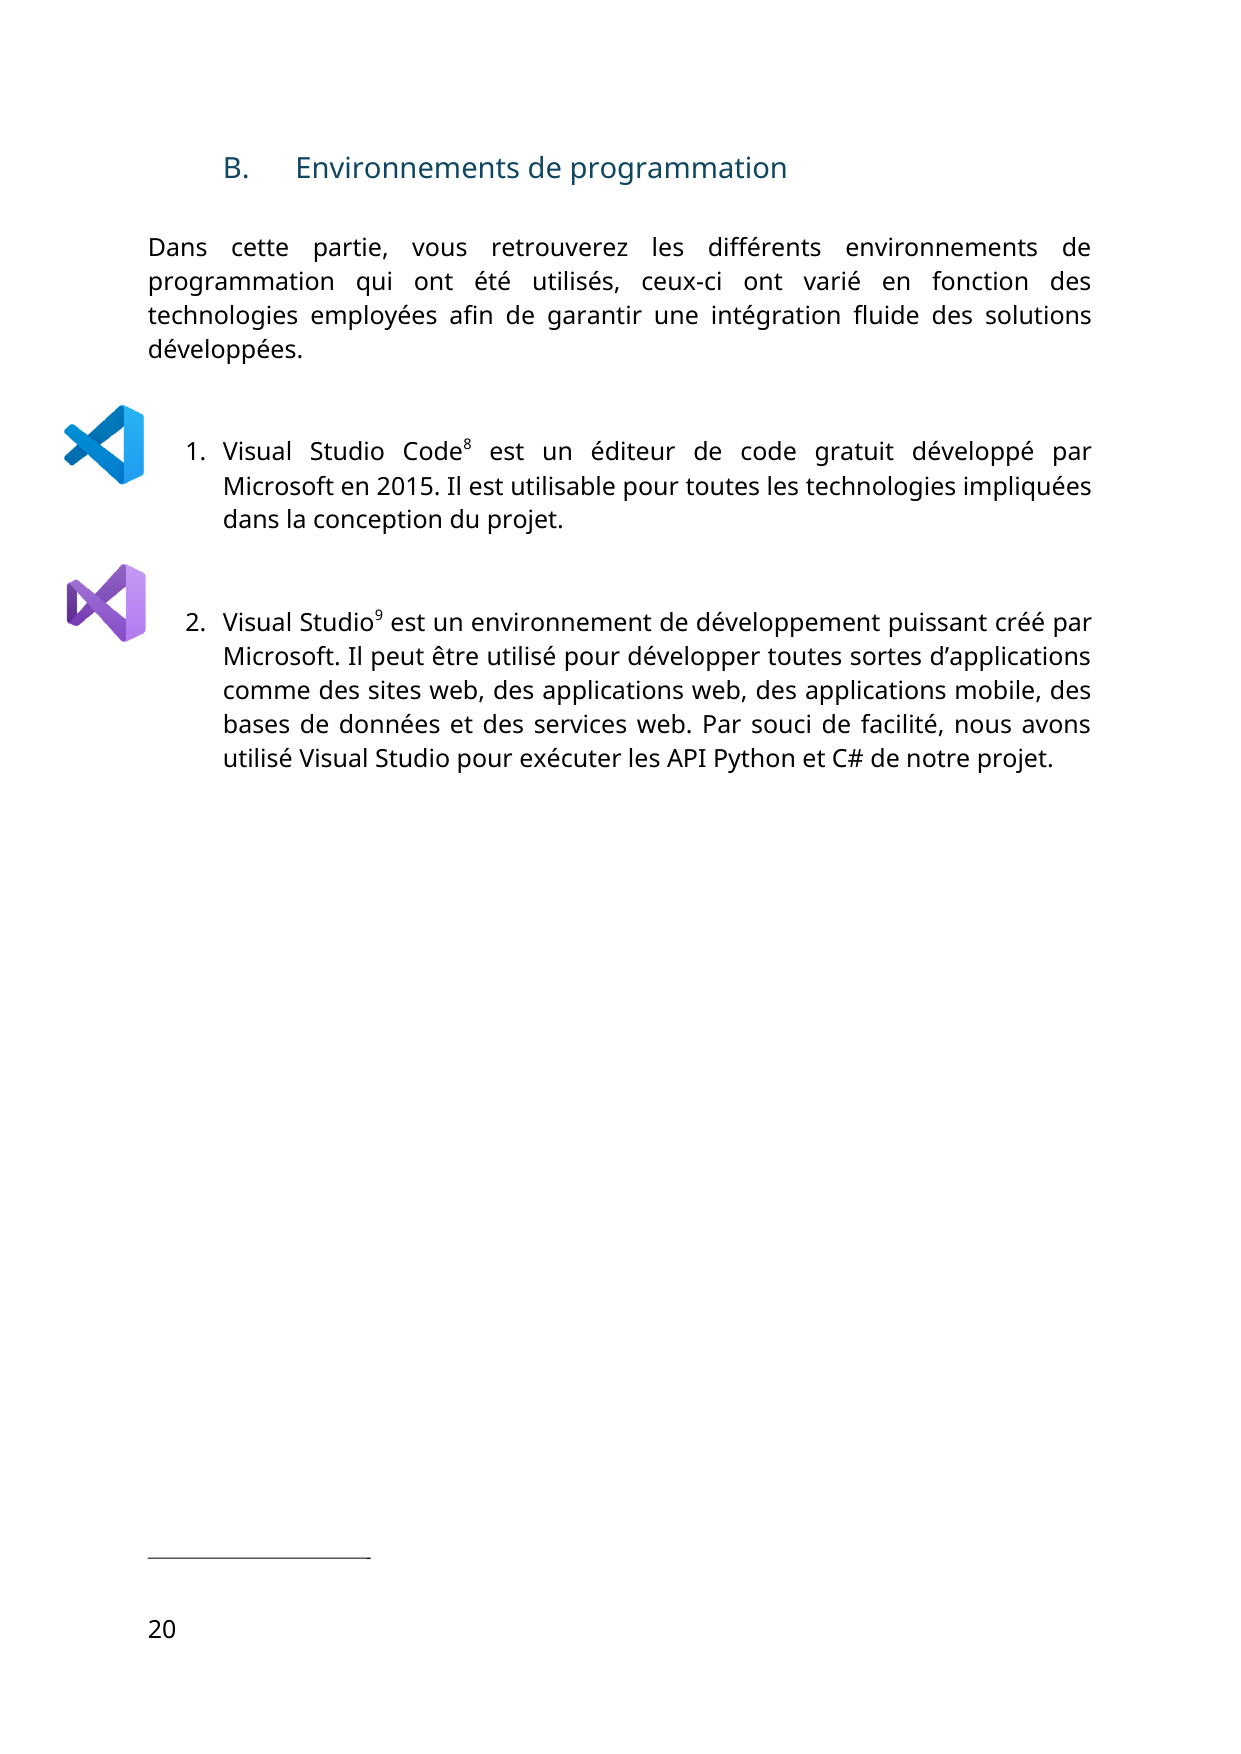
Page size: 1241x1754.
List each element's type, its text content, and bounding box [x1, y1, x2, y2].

picture [60, 556, 152, 645]
list Visual Studio Code8 est un éditeur de code gratuit développé par Microsoft en 2015. Il est utilisable pour toutes les technologies impliquées dans la conception du projet. [185, 434, 1093, 536]
list Visual Studio9 est un environnement de développement puissant créé par Microsoft. Il peut être utilisé pour développer toutes sortes d’applications comme des sites web, des applications web, des applications mobile, des bases de données et des services web. Par souci de facilité, nous avons utilisé Visual Studio pour exécuter les API Python et C# de notre projet. [185, 604, 1093, 775]
subtitle Environnements de programmation [223, 148, 1093, 187]
text Dans cette partie, vous retrouverez les différents environnements de programmation qui ont été utilisés, ceux-ci ont varié en fonction des technologies employées afin de garantir une intégration fluide des solutions développées. [148, 230, 1093, 366]
picture [56, 401, 152, 490]
